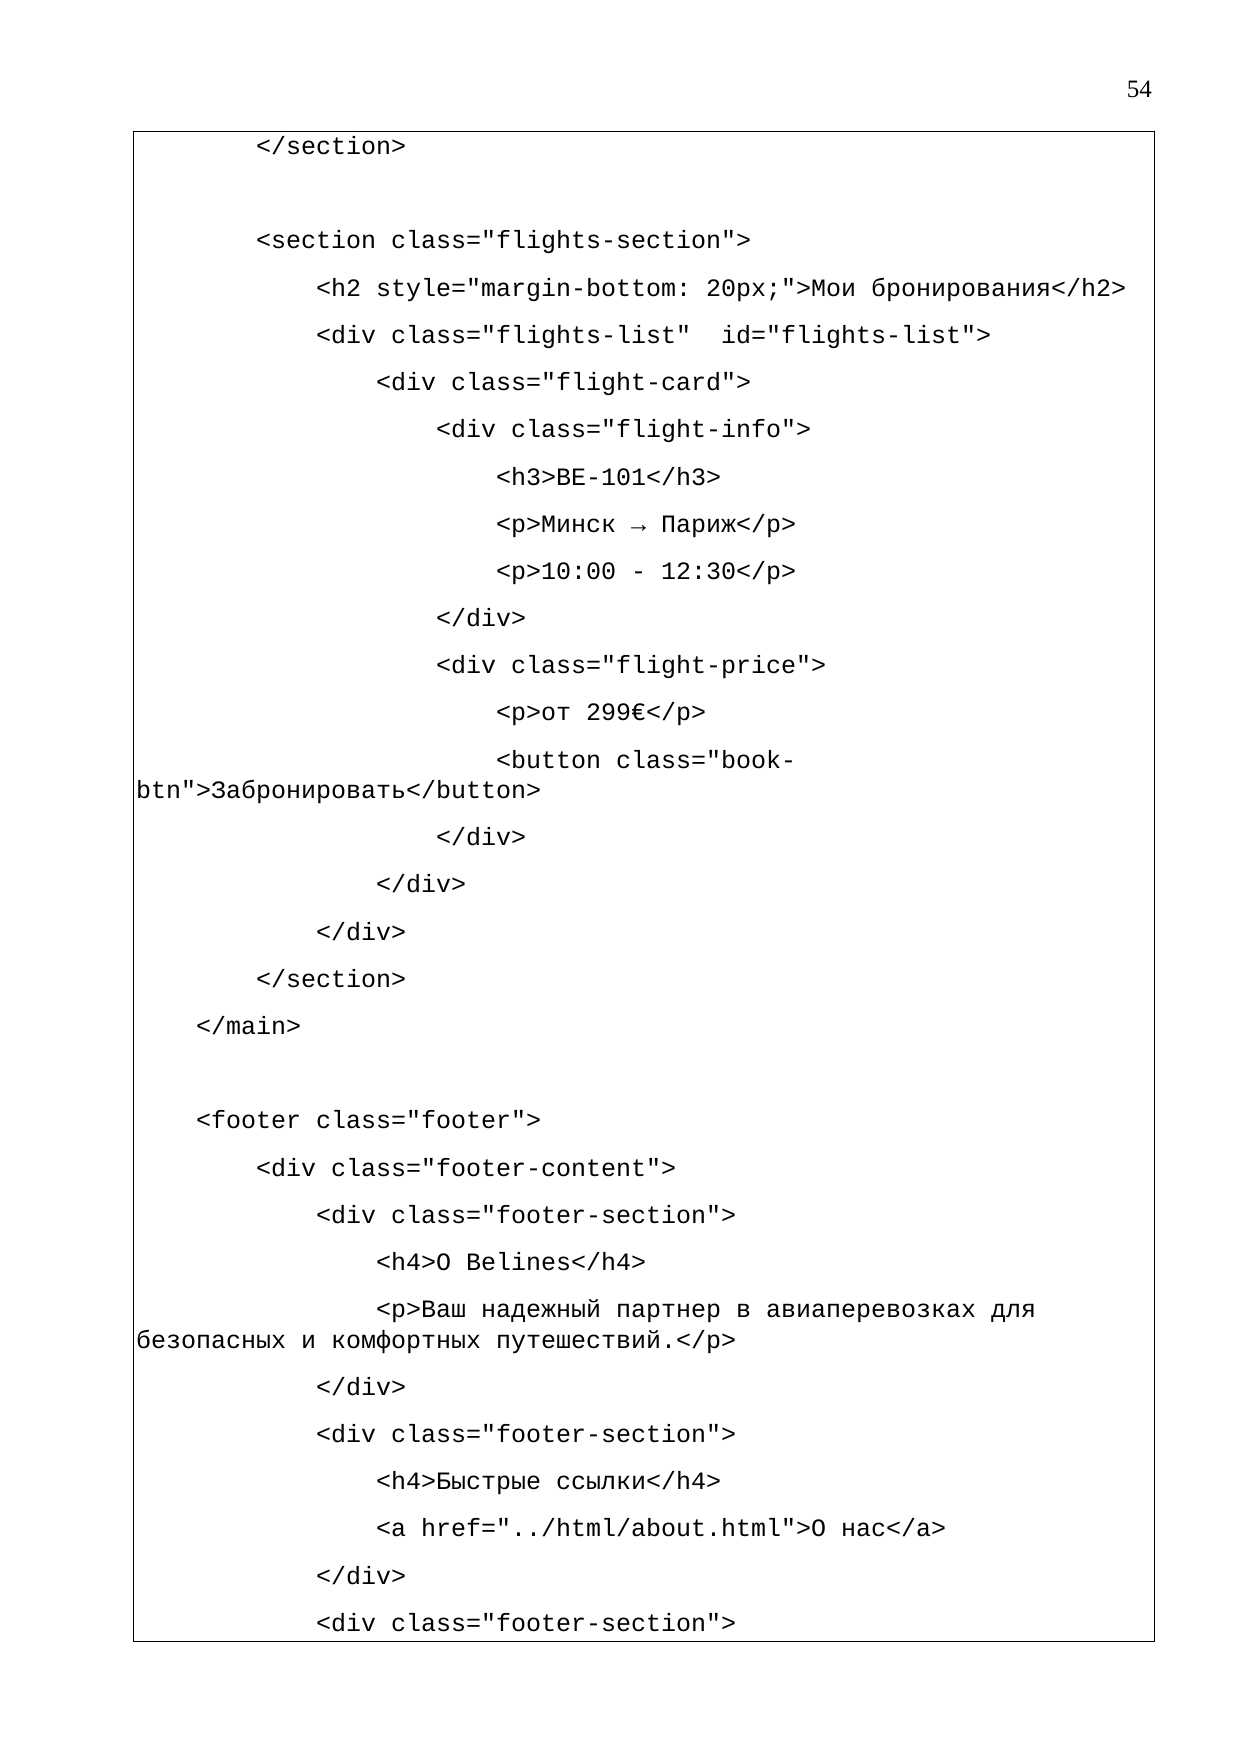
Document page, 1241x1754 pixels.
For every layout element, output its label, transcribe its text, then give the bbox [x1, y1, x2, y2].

text </section> [134, 963, 1154, 995]
text <h3>BE-101</h3> [134, 461, 1154, 492]
text </div> [134, 602, 1154, 634]
text <p>Ваш надежный партнер в авиаперевозках для безопасных и комфортных путешествий.</p> [134, 1294, 1154, 1356]
text <div class="flight-price"> [134, 650, 1154, 681]
text <p>10:00 - 12:30</p> [134, 555, 1154, 587]
text <p>от 299€</p> [134, 697, 1154, 728]
text </main> [134, 1011, 1154, 1042]
text </section> [134, 132, 1154, 162]
text </div> [134, 1371, 1154, 1403]
text <div class="footer-content"> [134, 1152, 1154, 1183]
text <button class="book-btn">Забронировать</button> [134, 744, 1154, 806]
text </div> [134, 1560, 1154, 1592]
text <h4>Быстрые ссылки</h4> [134, 1466, 1154, 1497]
text <div class="flights-list" id="flights-list"> [134, 319, 1154, 351]
text <div class="footer-section"> [134, 1199, 1154, 1231]
text </div> [134, 869, 1154, 900]
text <h4>О Belines</h4> [134, 1246, 1154, 1278]
text <section class="flights-section"> [134, 225, 1154, 256]
text <div class="flight-card"> [134, 367, 1154, 398]
text <div class="footer-section"> [134, 1418, 1154, 1450]
text </div> [134, 822, 1154, 853]
text <p>Минск → Париж</p> [134, 508, 1154, 539]
text <a href="../html/about.html">О нас</a> [134, 1513, 1154, 1544]
text </div> [134, 916, 1154, 948]
text <h2 style="margin-bottom: 20px;">Мои бронирования</h2> [134, 272, 1154, 304]
text <div class="flight-info"> [134, 414, 1154, 445]
text <footer class="footer"> [134, 1105, 1154, 1136]
text <div class="footer-section"> [134, 1607, 1154, 1641]
